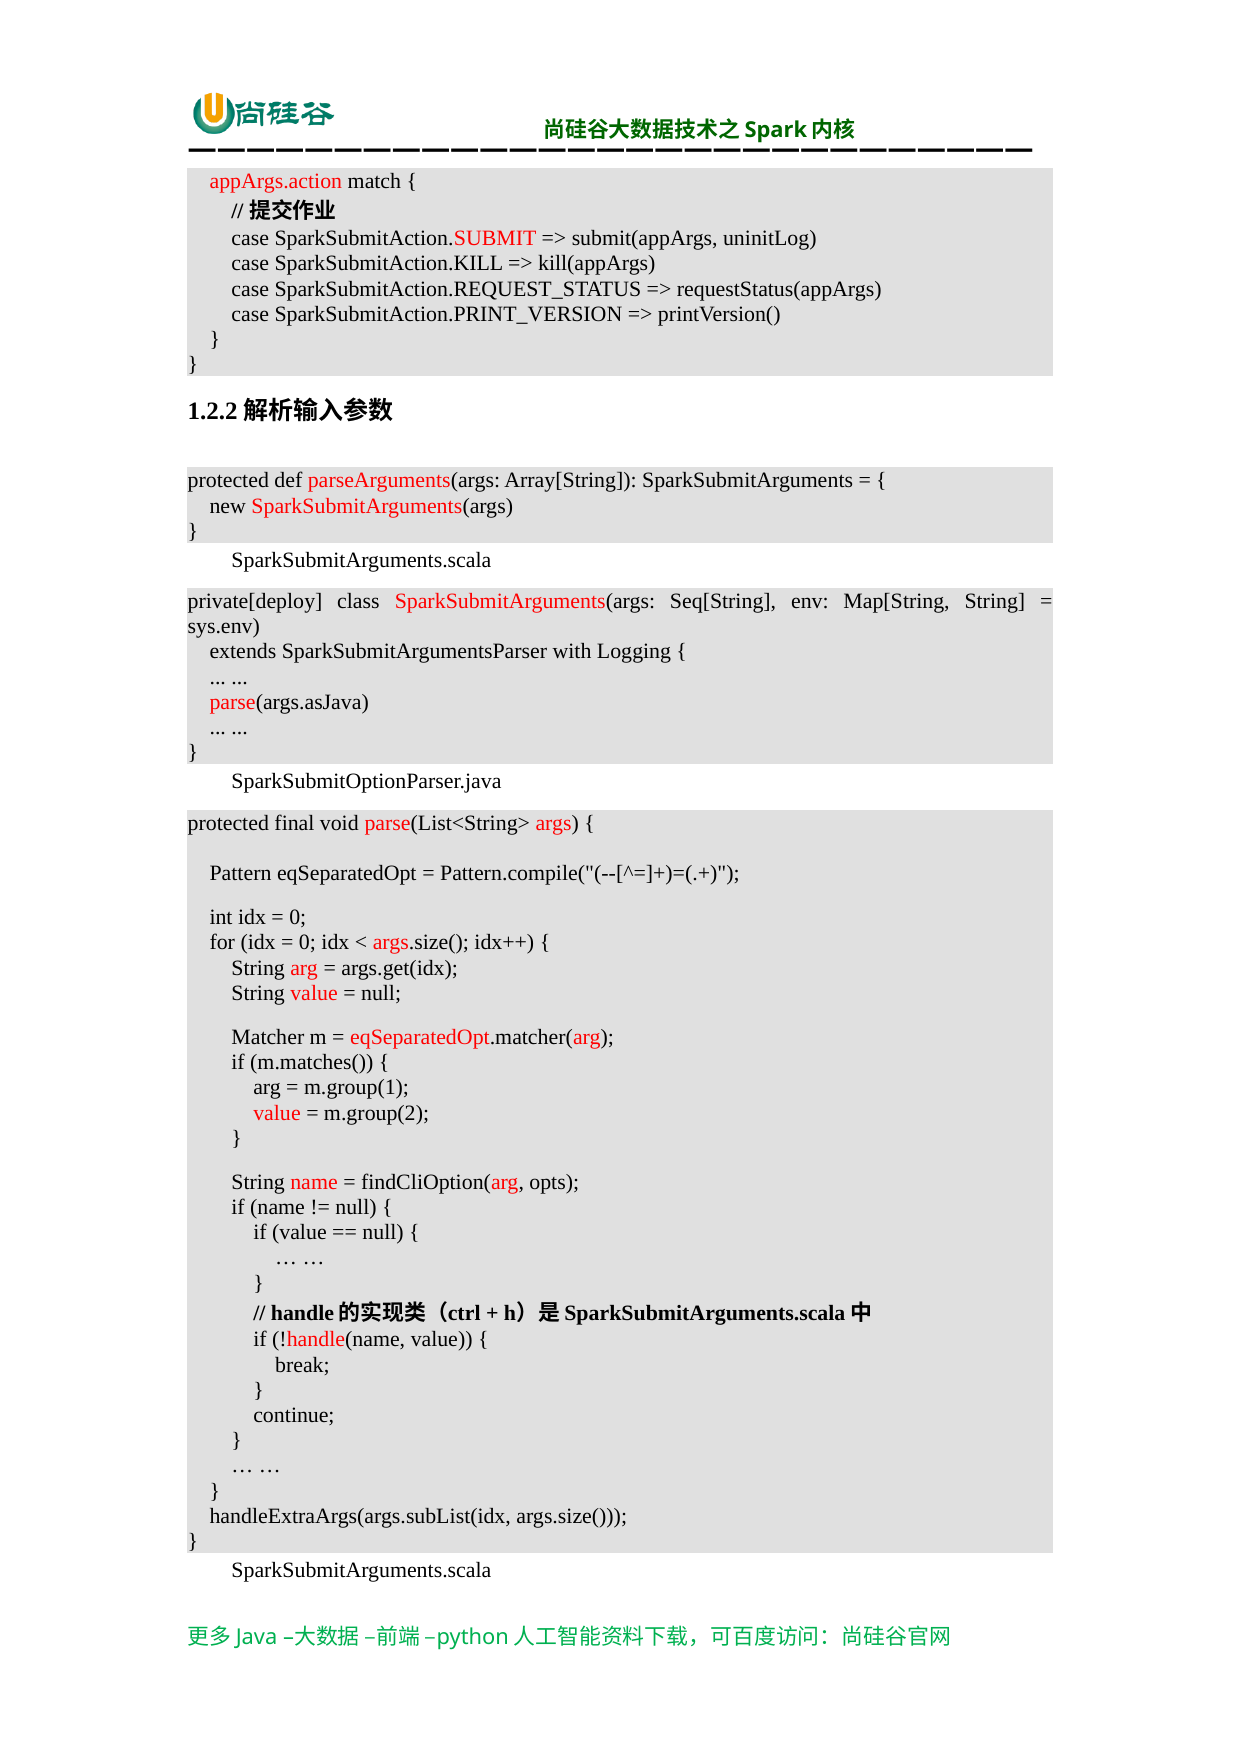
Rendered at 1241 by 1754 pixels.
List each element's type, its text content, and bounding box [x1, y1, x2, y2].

text } [187, 1269, 1053, 1295]
text } [187, 739, 1053, 764]
text String value = null; [187, 980, 1053, 1005]
text } [187, 1427, 1053, 1452]
text int idx = 0; [187, 904, 1053, 929]
text Pattern eqSeparatedOpt = Pattern.compile("(--[^=]+)=(.+)"); [187, 860, 1053, 885]
text String arg = args.get(idx); [187, 954, 1053, 980]
text parse(args.asJava) [187, 689, 1053, 714]
text private[deploy] class SparkSubmitArguments(args: Seq[String], env: Map[String, String] = sys.env) [187, 588, 1053, 638]
text } [187, 326, 1053, 351]
text continue; [187, 1402, 1053, 1427]
text if (m.matches()) { [187, 1049, 1053, 1074]
picture [187, 88, 338, 138]
text } [187, 518, 1053, 543]
text if (name != null) { [187, 1194, 1053, 1219]
text case SparkSubmitAction.REQUEST_STATUS => requestStatus(appArgs) [187, 276, 1053, 301]
text } [187, 1125, 1053, 1150]
text // 提交作业 [187, 193, 1053, 225]
text if (!handle(name, value)) { [187, 1326, 1053, 1352]
text ... ... [187, 714, 1053, 739]
text new SparkSubmitArguments(args) [187, 493, 1053, 518]
text SparkSubmitArguments.scala [187, 543, 1053, 576]
text Matcher m = eqSeparatedOpt.matcher(arg); [187, 1024, 1053, 1049]
text extends SparkSubmitArgumentsParser with Logging { [187, 638, 1053, 664]
text value = m.group(2); [187, 1099, 1053, 1125]
text arg = m.group(1); [187, 1074, 1053, 1099]
subtitle 1.2.2 解析输入参数 [187, 376, 1053, 441]
text … … [187, 1452, 1053, 1478]
text } [187, 1528, 1053, 1553]
text protected final void parse(List<String> args) { [187, 810, 1053, 835]
text case SparkSubmitAction.KILL => kill(appArgs) [187, 250, 1053, 276]
text SparkSubmitOptionParser.java [187, 764, 1053, 797]
text case SparkSubmitAction.SUBMIT => submit(appArgs, uninitLog) [187, 225, 1053, 250]
text handleExtraArgs(args.subList(idx, args.size())); [187, 1503, 1053, 1528]
text case SparkSubmitAction.PRINT_VERSION => printVersion() [187, 301, 1053, 326]
text … … [187, 1244, 1053, 1269]
text // handle的实现类（ctrl + h）是SparkSubmitArguments.scala中 [187, 1295, 1053, 1326]
text ... ... [187, 664, 1053, 689]
text appArgs.action match { [187, 168, 1053, 193]
text String name = findCliOption(arg, opts); [187, 1169, 1053, 1194]
text } [187, 1478, 1053, 1503]
text } [187, 1377, 1053, 1402]
text break; [187, 1352, 1053, 1377]
text for (idx = 0; idx < args.size(); idx++) { [187, 929, 1053, 954]
text } [187, 351, 1053, 376]
text if (value == null) { [187, 1219, 1053, 1244]
text SparkSubmitArguments.scala [187, 1553, 1053, 1586]
text protected def parseArguments(args: Array[String]): SparkSubmitArguments = { [187, 467, 1053, 493]
